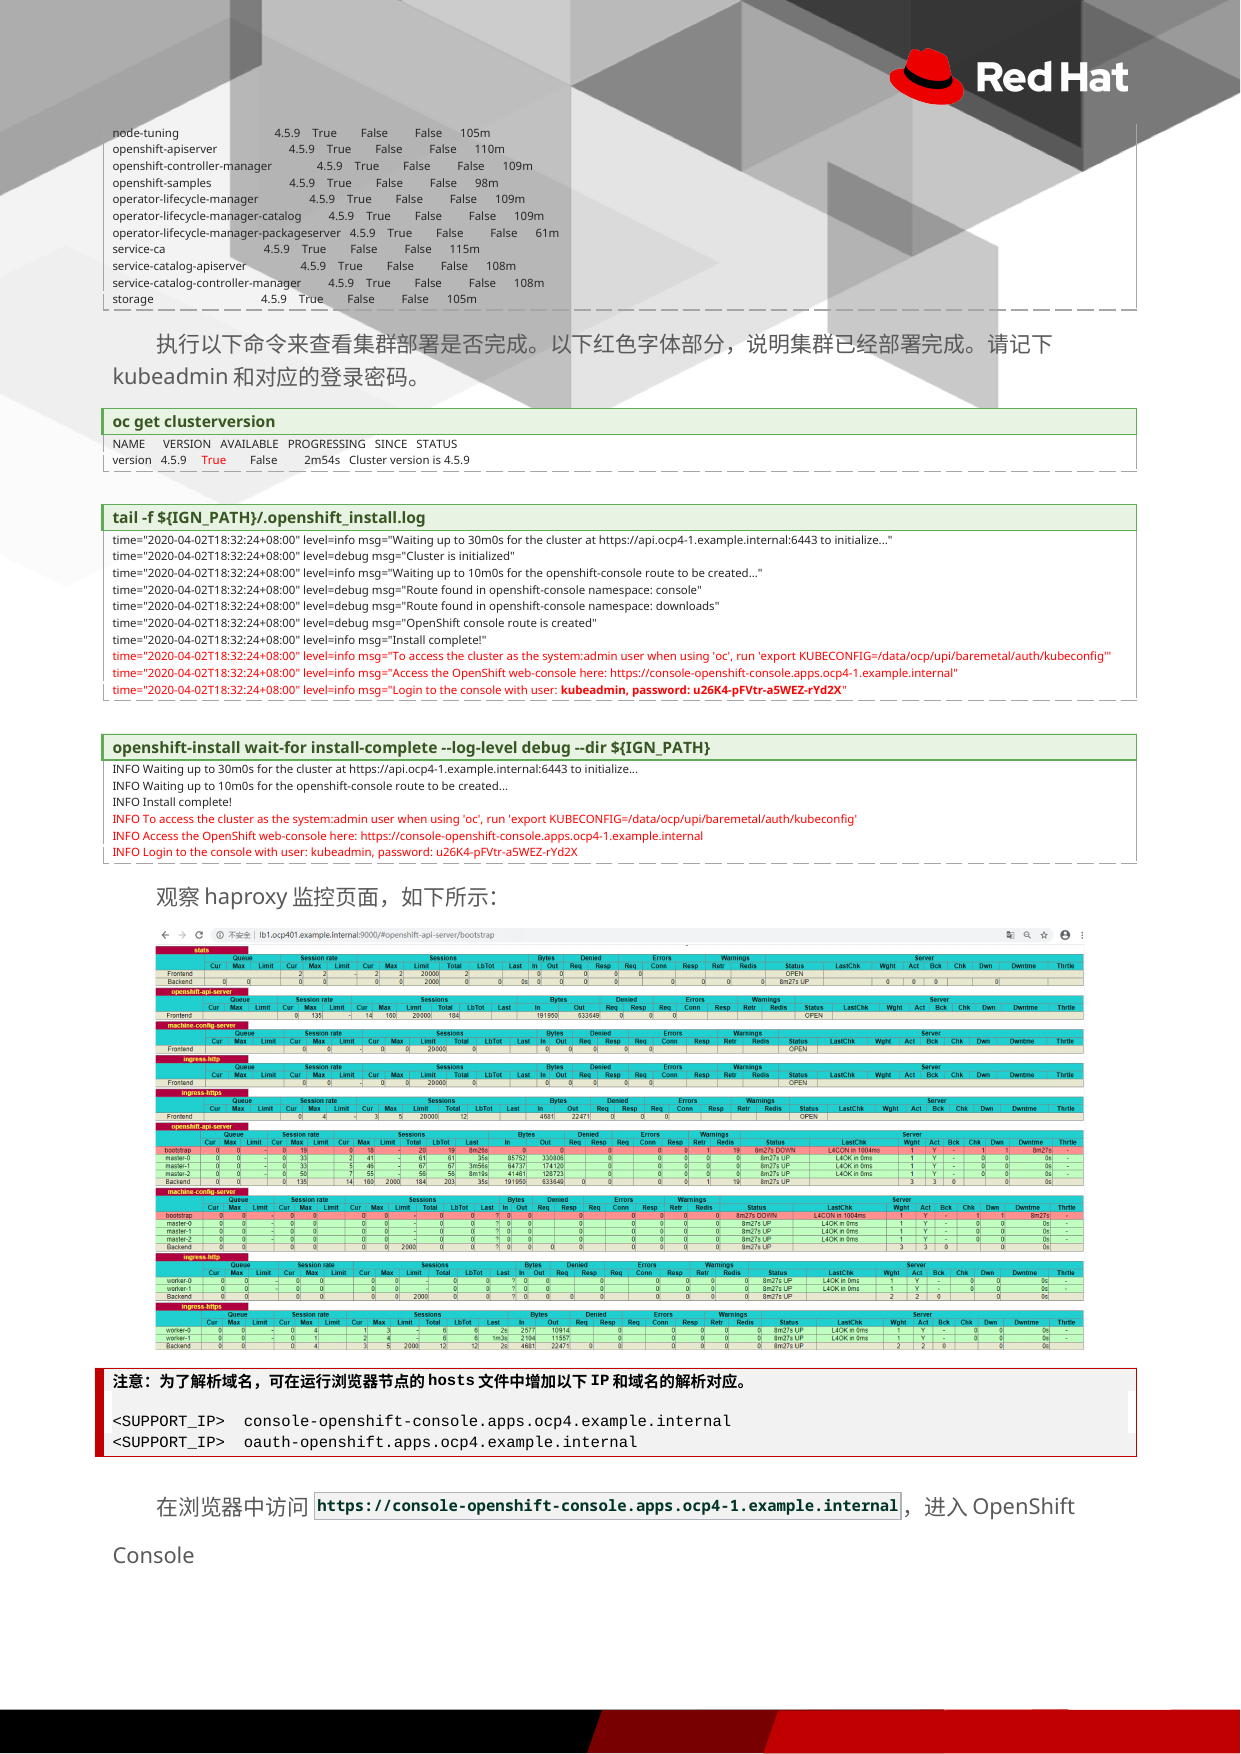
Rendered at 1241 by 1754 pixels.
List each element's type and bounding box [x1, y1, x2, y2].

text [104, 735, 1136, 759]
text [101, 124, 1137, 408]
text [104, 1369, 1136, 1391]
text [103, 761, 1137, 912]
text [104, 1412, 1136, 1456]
picture [155, 928, 1085, 1350]
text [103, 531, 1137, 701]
picture [889, 48, 1128, 105]
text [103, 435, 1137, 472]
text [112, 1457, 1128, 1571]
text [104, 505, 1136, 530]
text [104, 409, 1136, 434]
